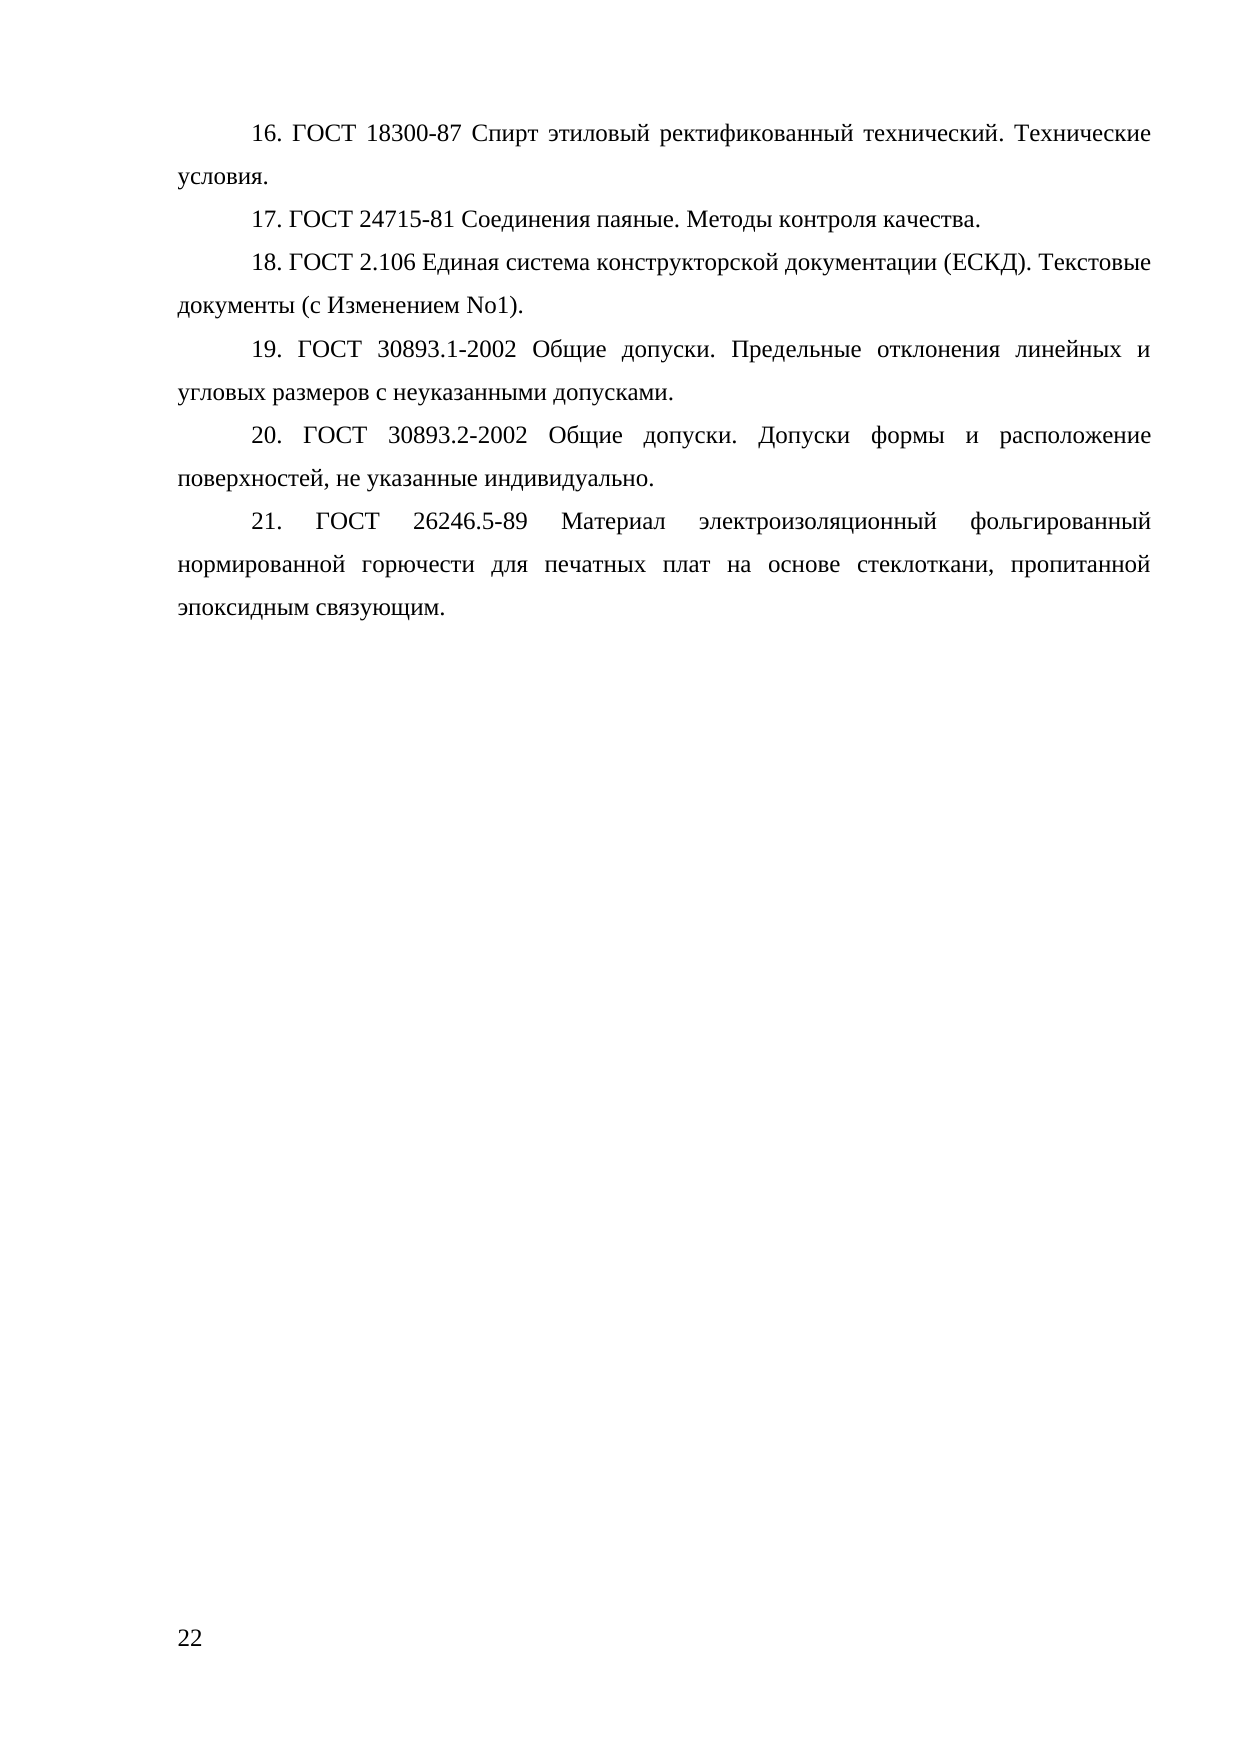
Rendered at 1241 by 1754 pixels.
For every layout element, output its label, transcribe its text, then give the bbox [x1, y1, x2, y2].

text 19. ГОСТ 30893.1-2002 Общие допуски. Предельные отклонения линейных и угловых размеров с неуказанными допусками. [177, 334, 1152, 406]
text 18. ГОСТ 2.106 Единая система конструкторской документации (ЕСКД). Текстовые документы (с Изменением No1). [177, 247, 1152, 319]
text 16. ГОСТ 18300-87 Спирт этиловый ректификованный технический. Технические условия. [177, 118, 1152, 190]
text 21. ГОСТ 26246.5-89 Материал электроизоляционный фольгированный нормированной горючести для печатных плат на основе стеклоткани, пропитанной эпоксидным связующим. [177, 506, 1152, 621]
text 17. ГОСТ 24715-81 Соединения паяные. Методы контроля качества. [177, 204, 1152, 233]
text 20. ГОСТ 30893.2-2002 Общие допуски. Допуски формы и расположение поверхностей, не указанные индивидуально. [177, 420, 1152, 492]
